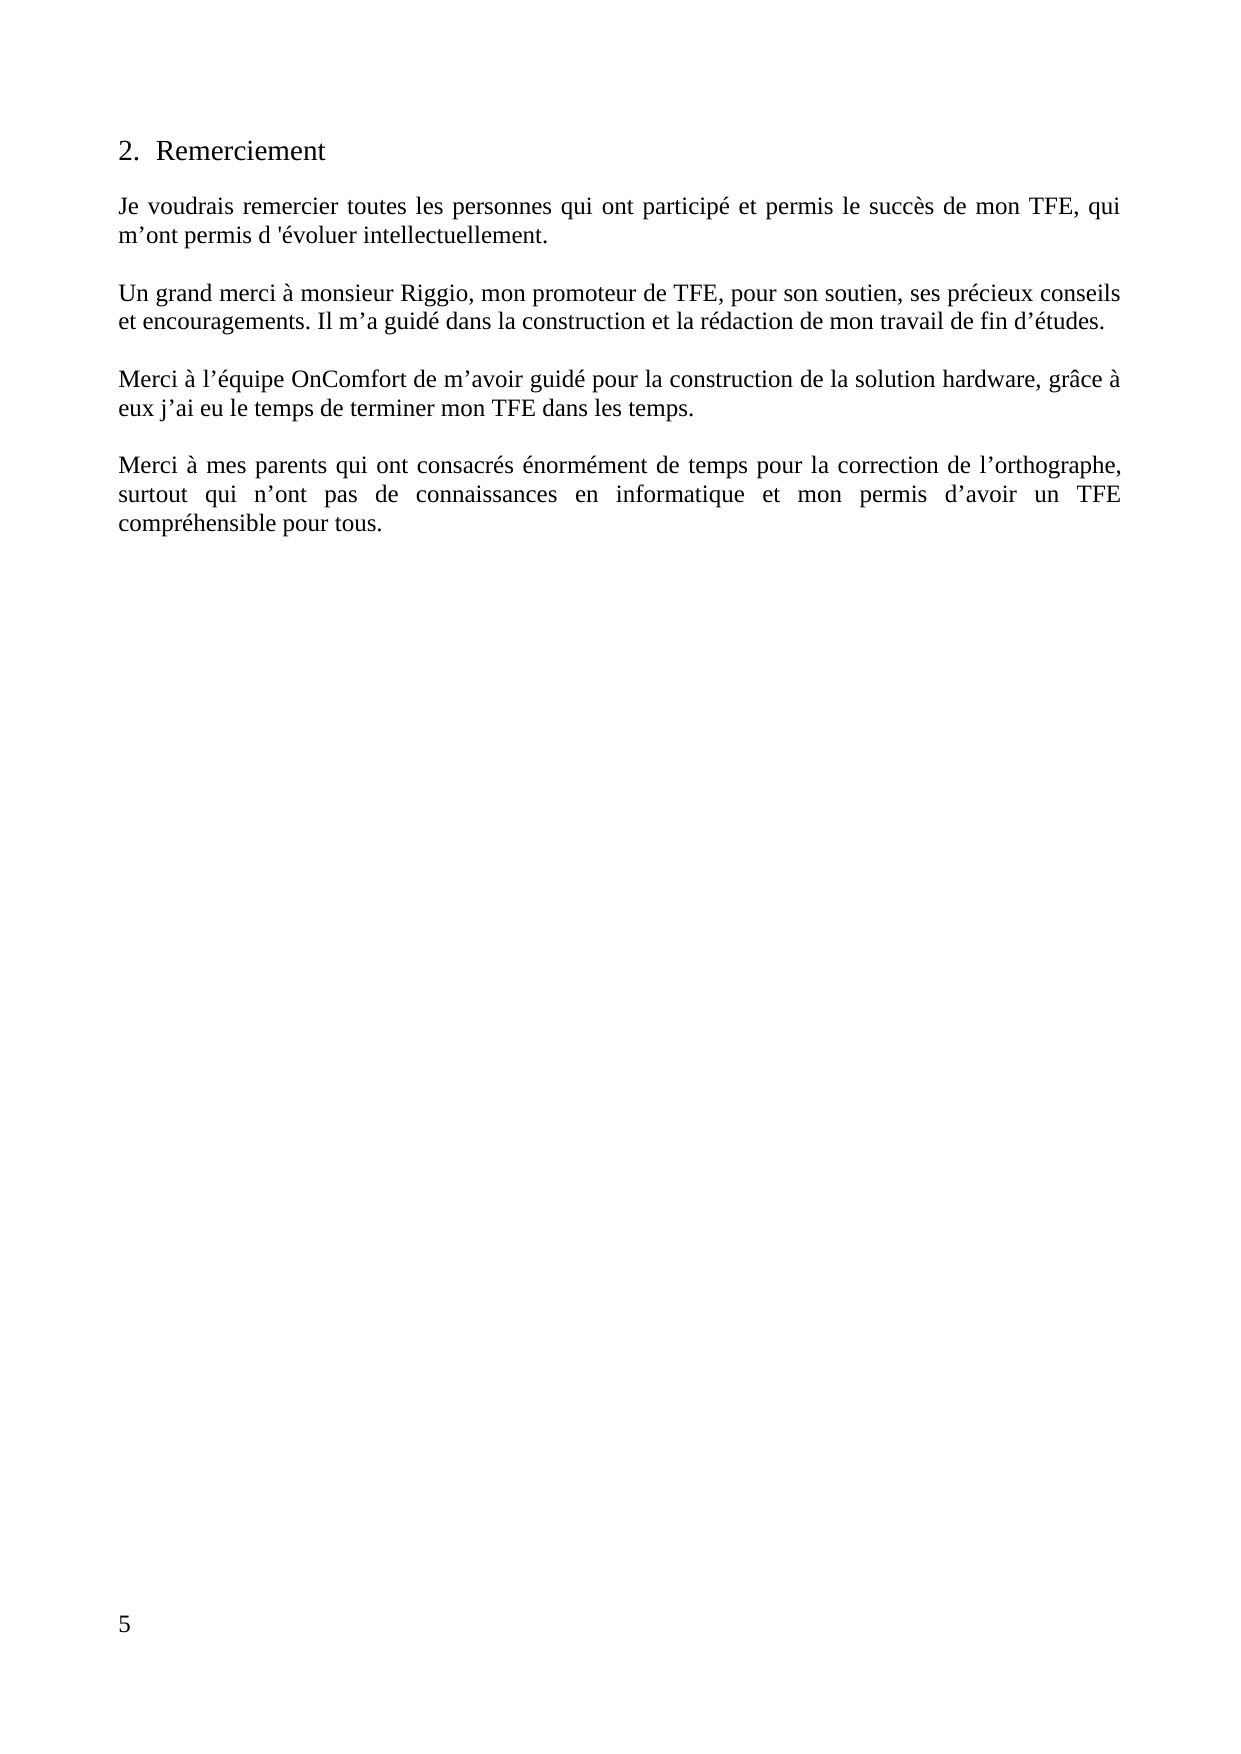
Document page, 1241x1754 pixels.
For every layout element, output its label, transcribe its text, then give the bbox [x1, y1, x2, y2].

text Je voudrais remercier toutes les personnes qui ont participé et permis le succès de mon TFE, qui m’ont permis d 'évoluer intellectuellement. [118, 191, 1123, 249]
text Merci à mes parents qui ont consacrés énormément de temps pour la correction de l’orthographe, surtout qui n’ont pas de connaissances en informatique et mon permis d’avoir un TFE compréhensible pour tous. [118, 450, 1123, 536]
text Merci à l’équipe OnComfort de m’avoir guidé pour la construction de la solution hardware, grâce à eux j’ai eu le temps de terminer mon TFE dans les temps. [118, 364, 1123, 421]
subtitle Remerciement [118, 133, 1123, 166]
text Un grand merci à monsieur Riggio, mon promoteur de TFE, pour son soutien, ses précieux conseils et encouragements. Il m’a guidé dans la construction et la rédaction de mon travail de fin d’études. [118, 278, 1123, 335]
